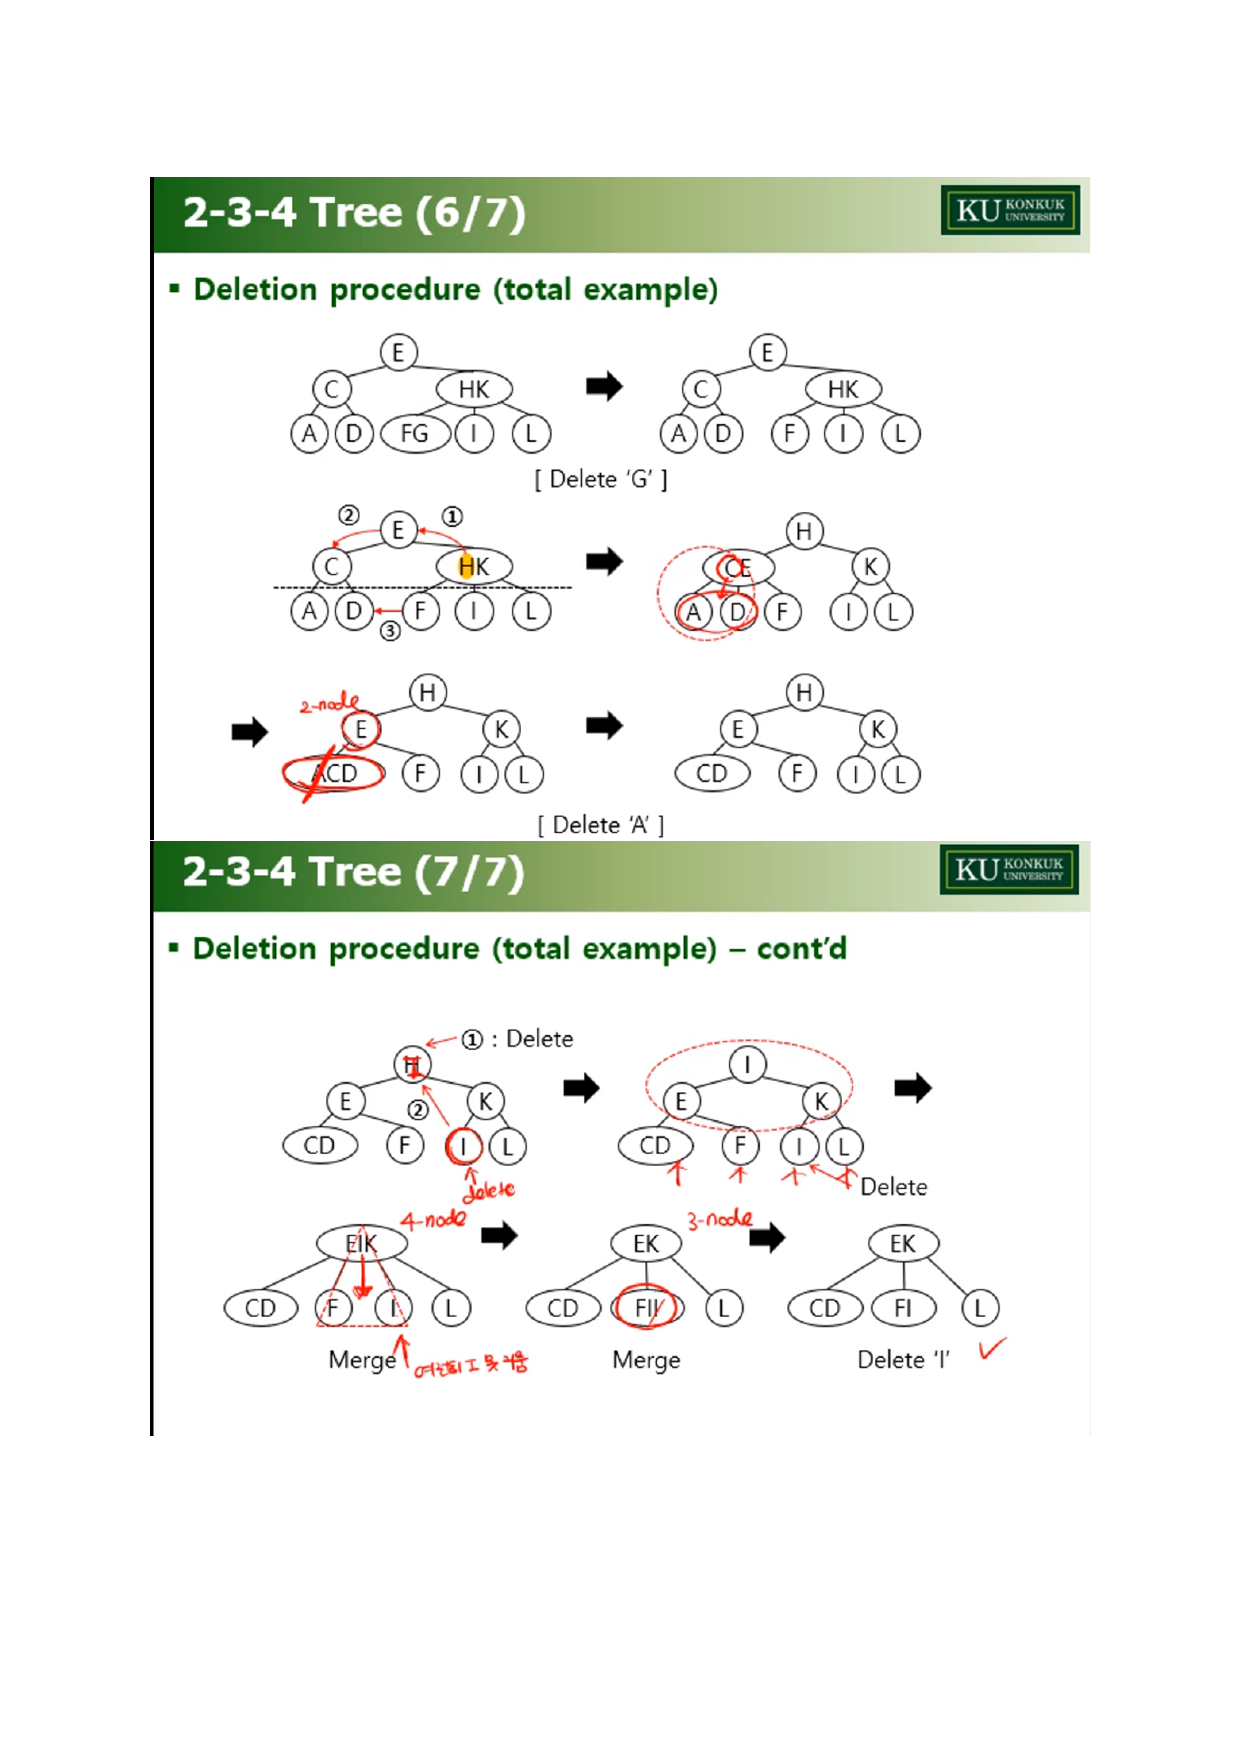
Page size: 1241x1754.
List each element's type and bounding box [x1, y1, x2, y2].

picture [150, 841, 1091, 1436]
picture [150, 177, 1091, 840]
